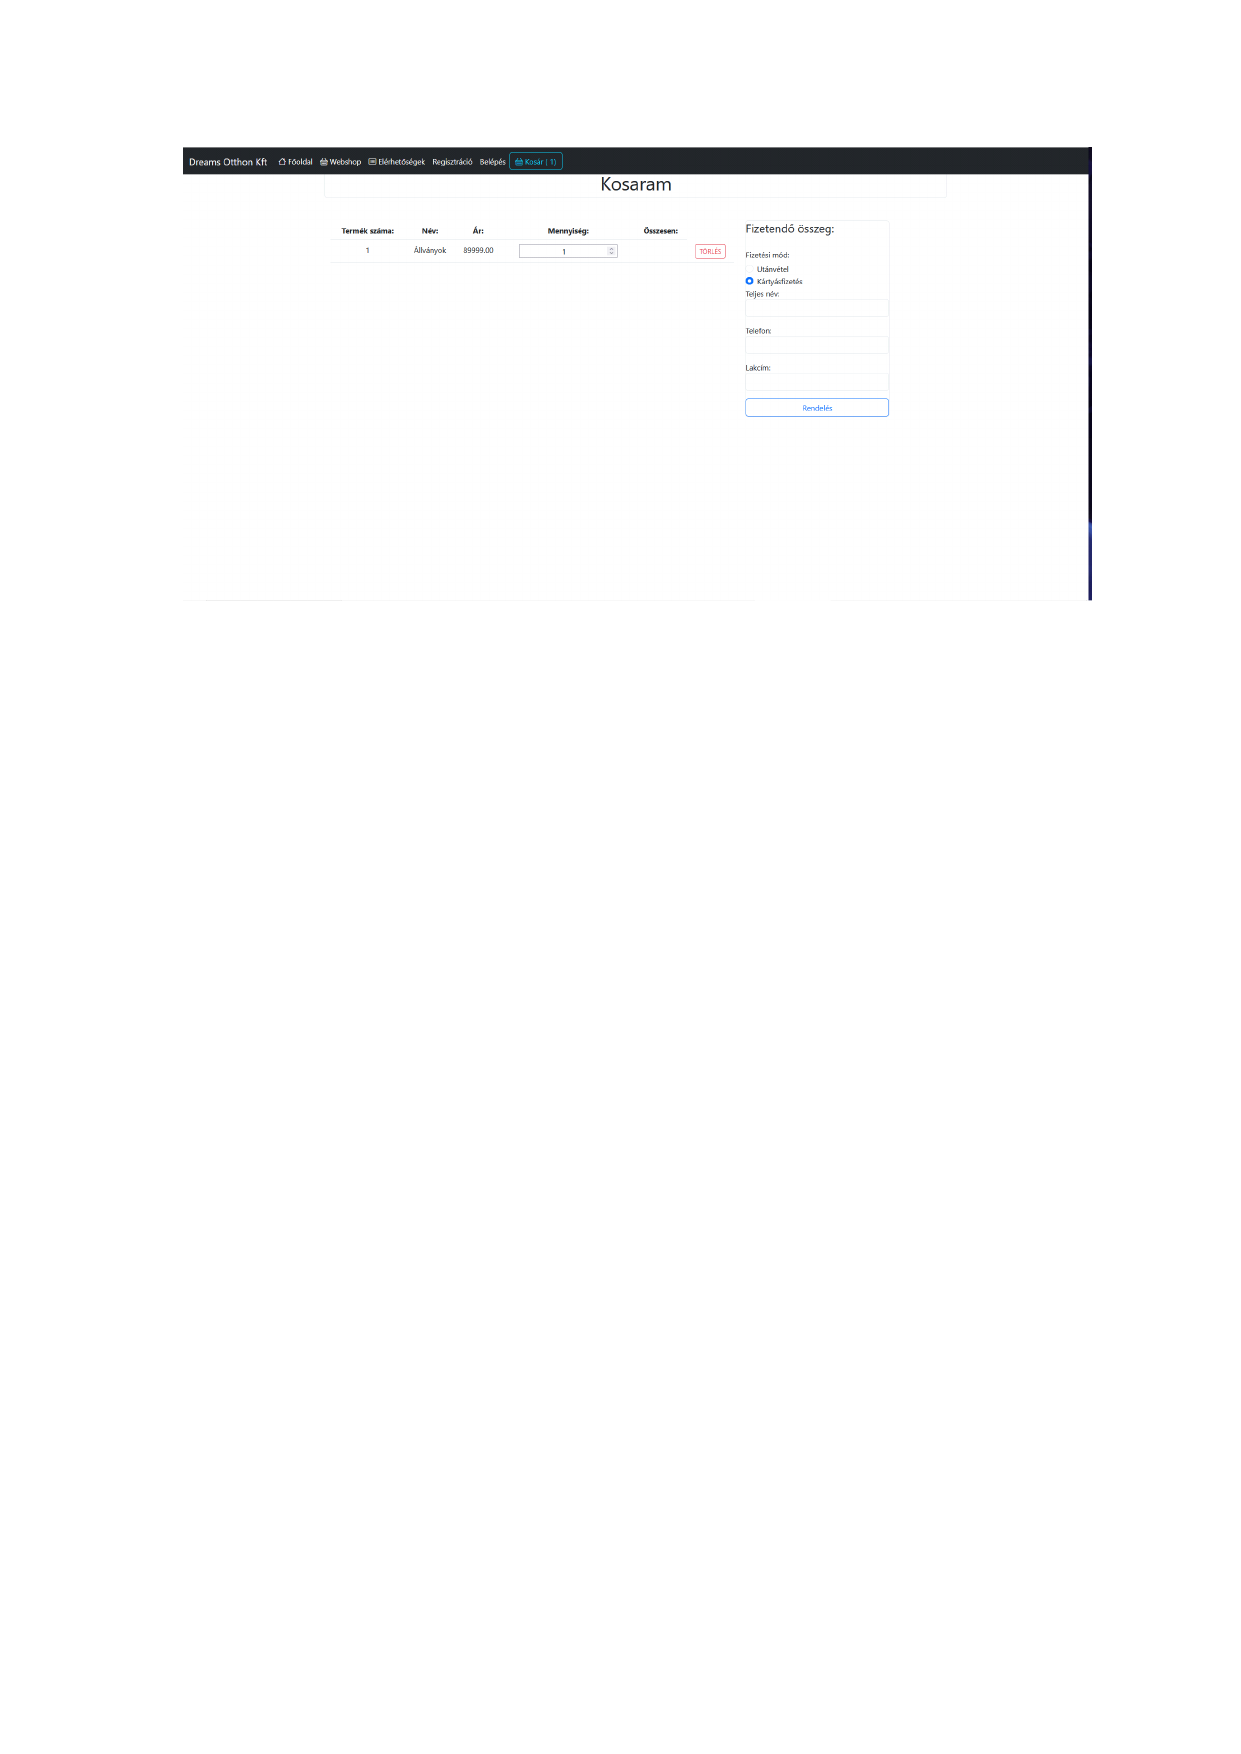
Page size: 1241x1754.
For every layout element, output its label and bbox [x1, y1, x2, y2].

picture [183, 147, 1092, 601]
